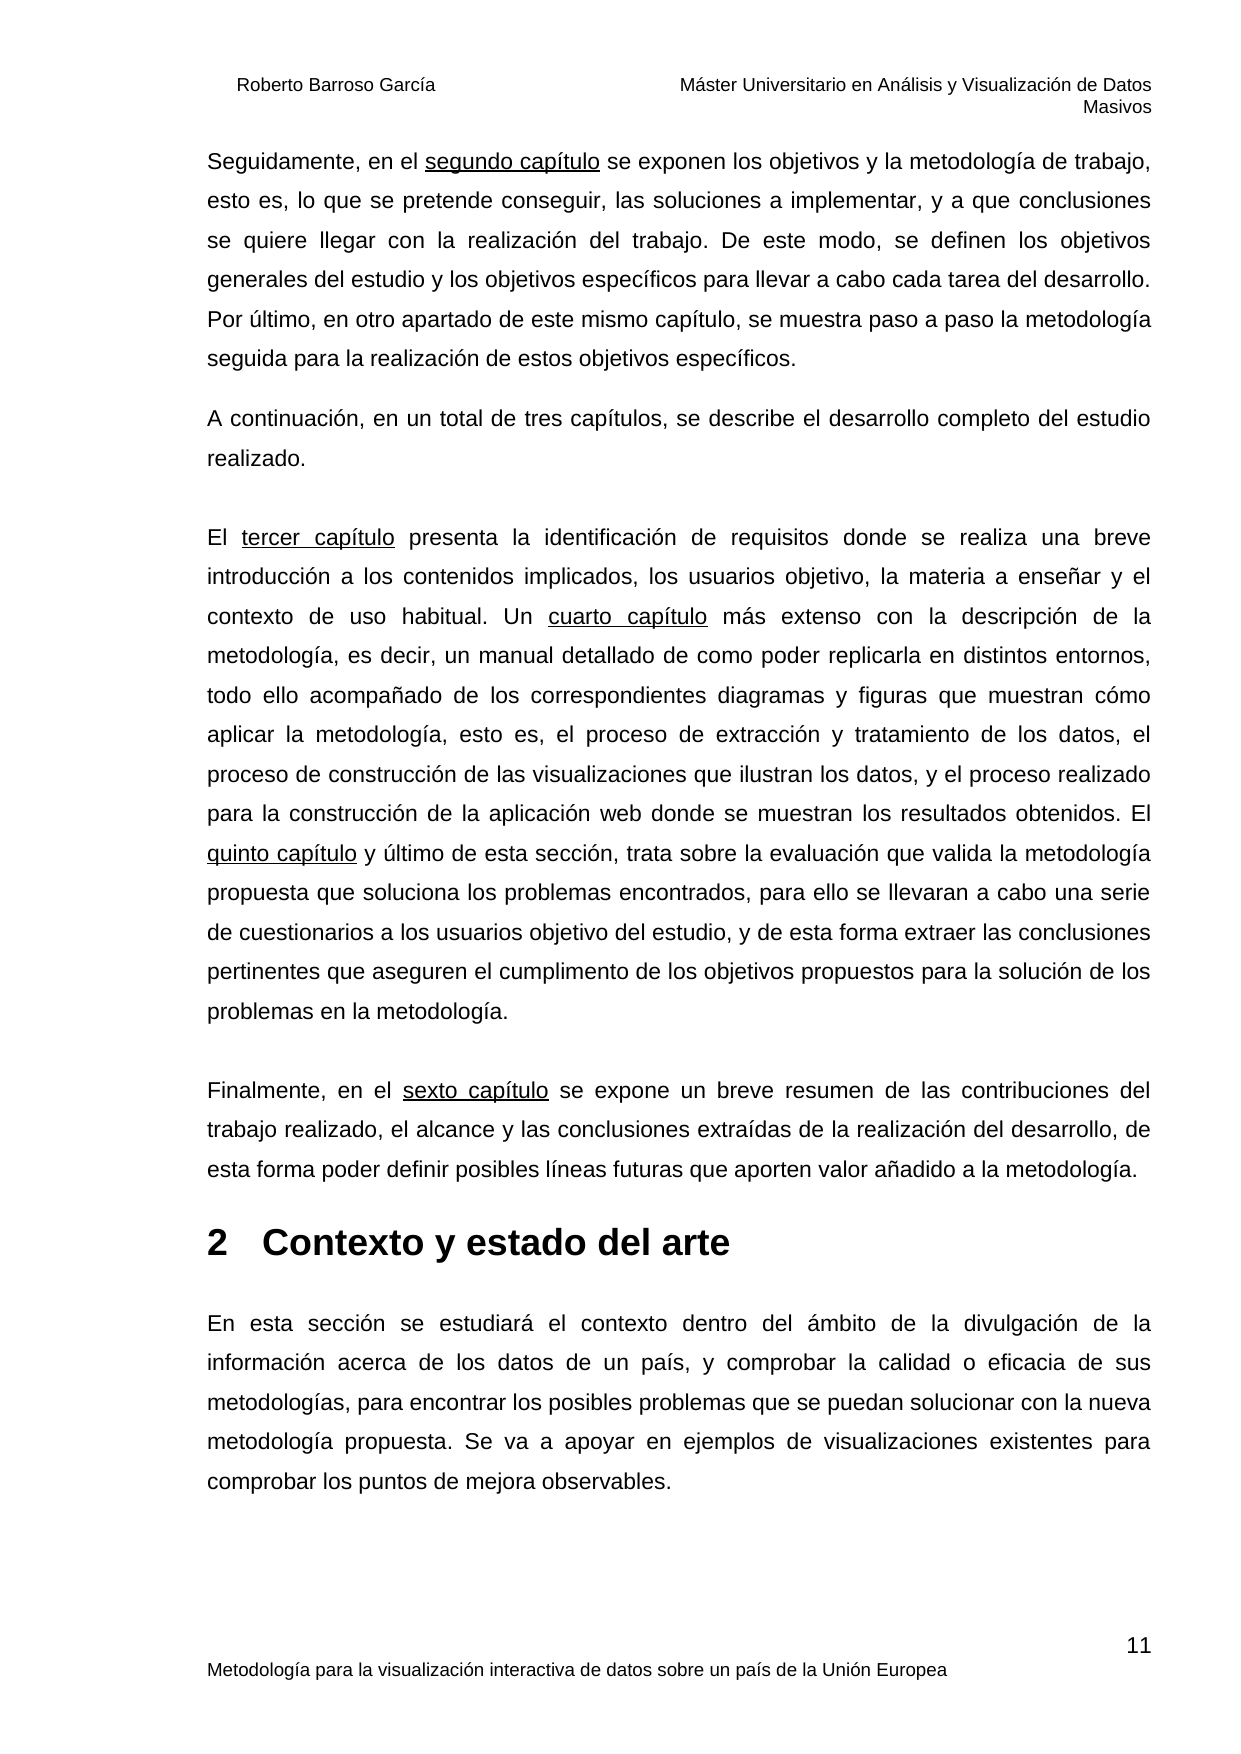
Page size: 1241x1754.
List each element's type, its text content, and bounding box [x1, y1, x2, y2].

text Seguidamente, en el segundo capítulo se exponen los objetivos y la metodología de trabajo, esto es, lo que se pretende conseguir, las soluciones a implementar, y a que conclusiones se quiere llegar con la realización del trabajo. De este modo, se definen los objetivos generales del estudio y los objetivos específicos para llevar a cabo cada tarea del desarrollo. Por último, en otro apartado de este mismo capítulo, se muestra paso a paso la metodología seguida para la realización de estos objetivos específicos. [207, 148, 1152, 371]
subtitle Contexto y estado del arte [207, 1220, 1152, 1263]
text El tercer capítulo presenta la identificación de requisitos donde se realiza una breve introducción a los contenidos implicados, los usuarios objetivo, la materia a enseñar y el contexto de uso habitual. Un cuarto capítulo más extenso con la descripción de la metodología, es decir, un manual detallado de como poder replicarla en distintos entornos, todo ello acompañado de los correspondientes diagramas y figuras que muestran cómo aplicar la metodología, esto es, el proceso de extracción y tratamiento de los datos, el proceso de construcción de las visualizaciones que ilustran los datos, y el proceso realizado para la construcción de la aplicación web donde se muestran los resultados obtenidos. El quinto capítulo y último de esta sección, trata sobre la evaluación que valida la metodología propuesta que soluciona los problemas encontrados, para ello se llevaran a cabo una serie de cuestionarios a los usuarios objetivo del estudio, y de esta forma extraer las conclusiones pertinentes que aseguren el cumplimento de los objetivos propuestos para la solución de los problemas en la metodología. [207, 524, 1152, 1024]
text A continuación, en un total de tres capítulos, se describe el desarrollo completo del estudio realizado. [207, 405, 1152, 471]
text En esta sección se estudiará el contexto dentro del ámbito de la divulgación de la información acerca de los datos de un país, y comprobar la calidad o eficacia de sus metodologías, para encontrar los posibles problemas que se puedan solucionar con la nueva metodología propuesta. Se va a apoyar en ejemplos de visualizaciones existentes para comprobar los puntos de mejora observables. [207, 1310, 1152, 1494]
text Finalmente, en el sexto capítulo se expone un breve resumen de las contribuciones del trabajo realizado, el alcance y las conclusiones extraídas de la realización del desarrollo, de esta forma poder definir posibles líneas futuras que aporten valor añadido a la metodología. [207, 1077, 1152, 1182]
